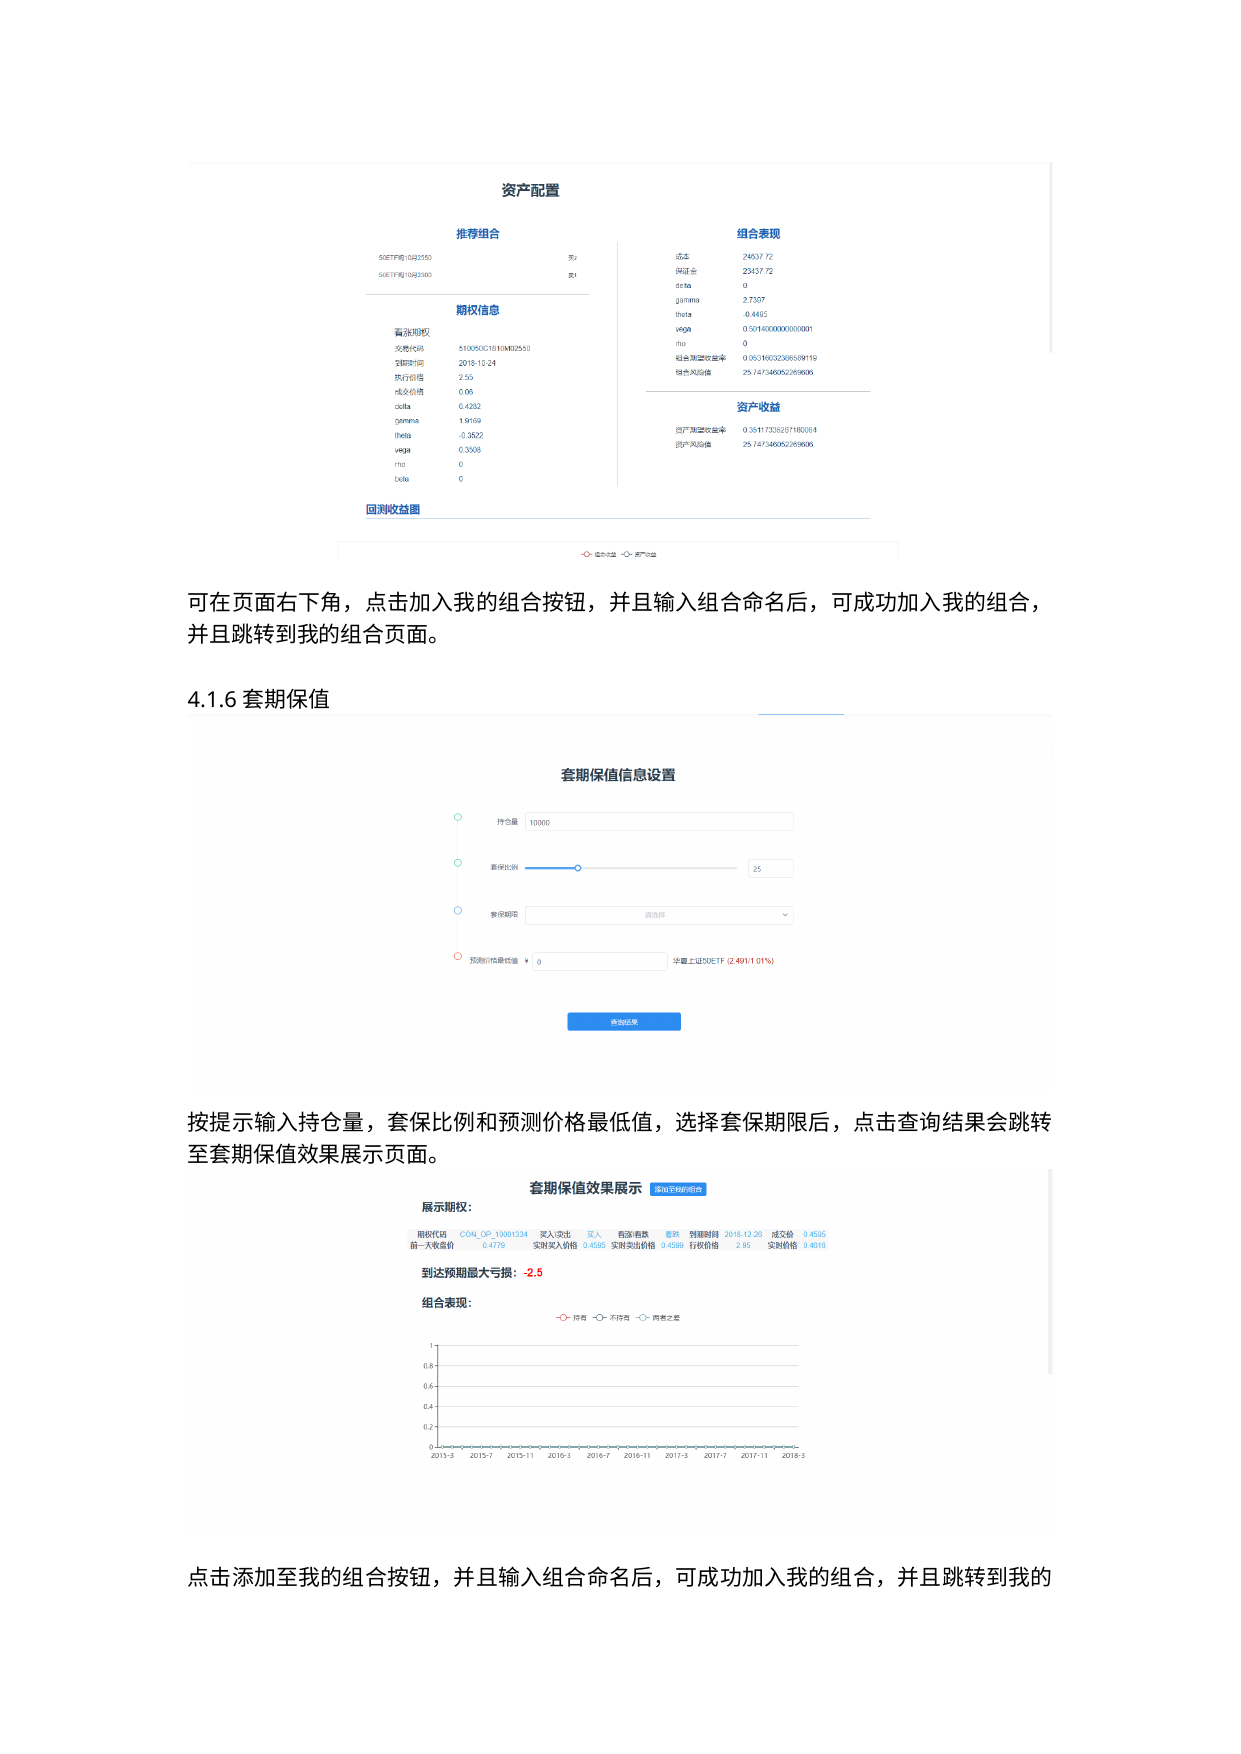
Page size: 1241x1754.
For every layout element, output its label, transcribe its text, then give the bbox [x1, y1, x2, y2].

text 4.1.6 套期保值 [187, 682, 1053, 714]
text 可在页面右下角，点击加入我的组合按钮，并且输入组合命名后，可成功加入我的组合，并且跳转到我的组合页面。 [187, 584, 1053, 649]
picture [187, 1169, 1053, 1534]
picture [187, 162, 1053, 558]
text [187, 1559, 1053, 1592]
text 按提示输入持仓量，套保比例和预测价格最低值，选择套保期限后，点击查询结果会跳转至套期保值效果展示页面。 [187, 1104, 1053, 1169]
picture [187, 714, 1053, 1092]
